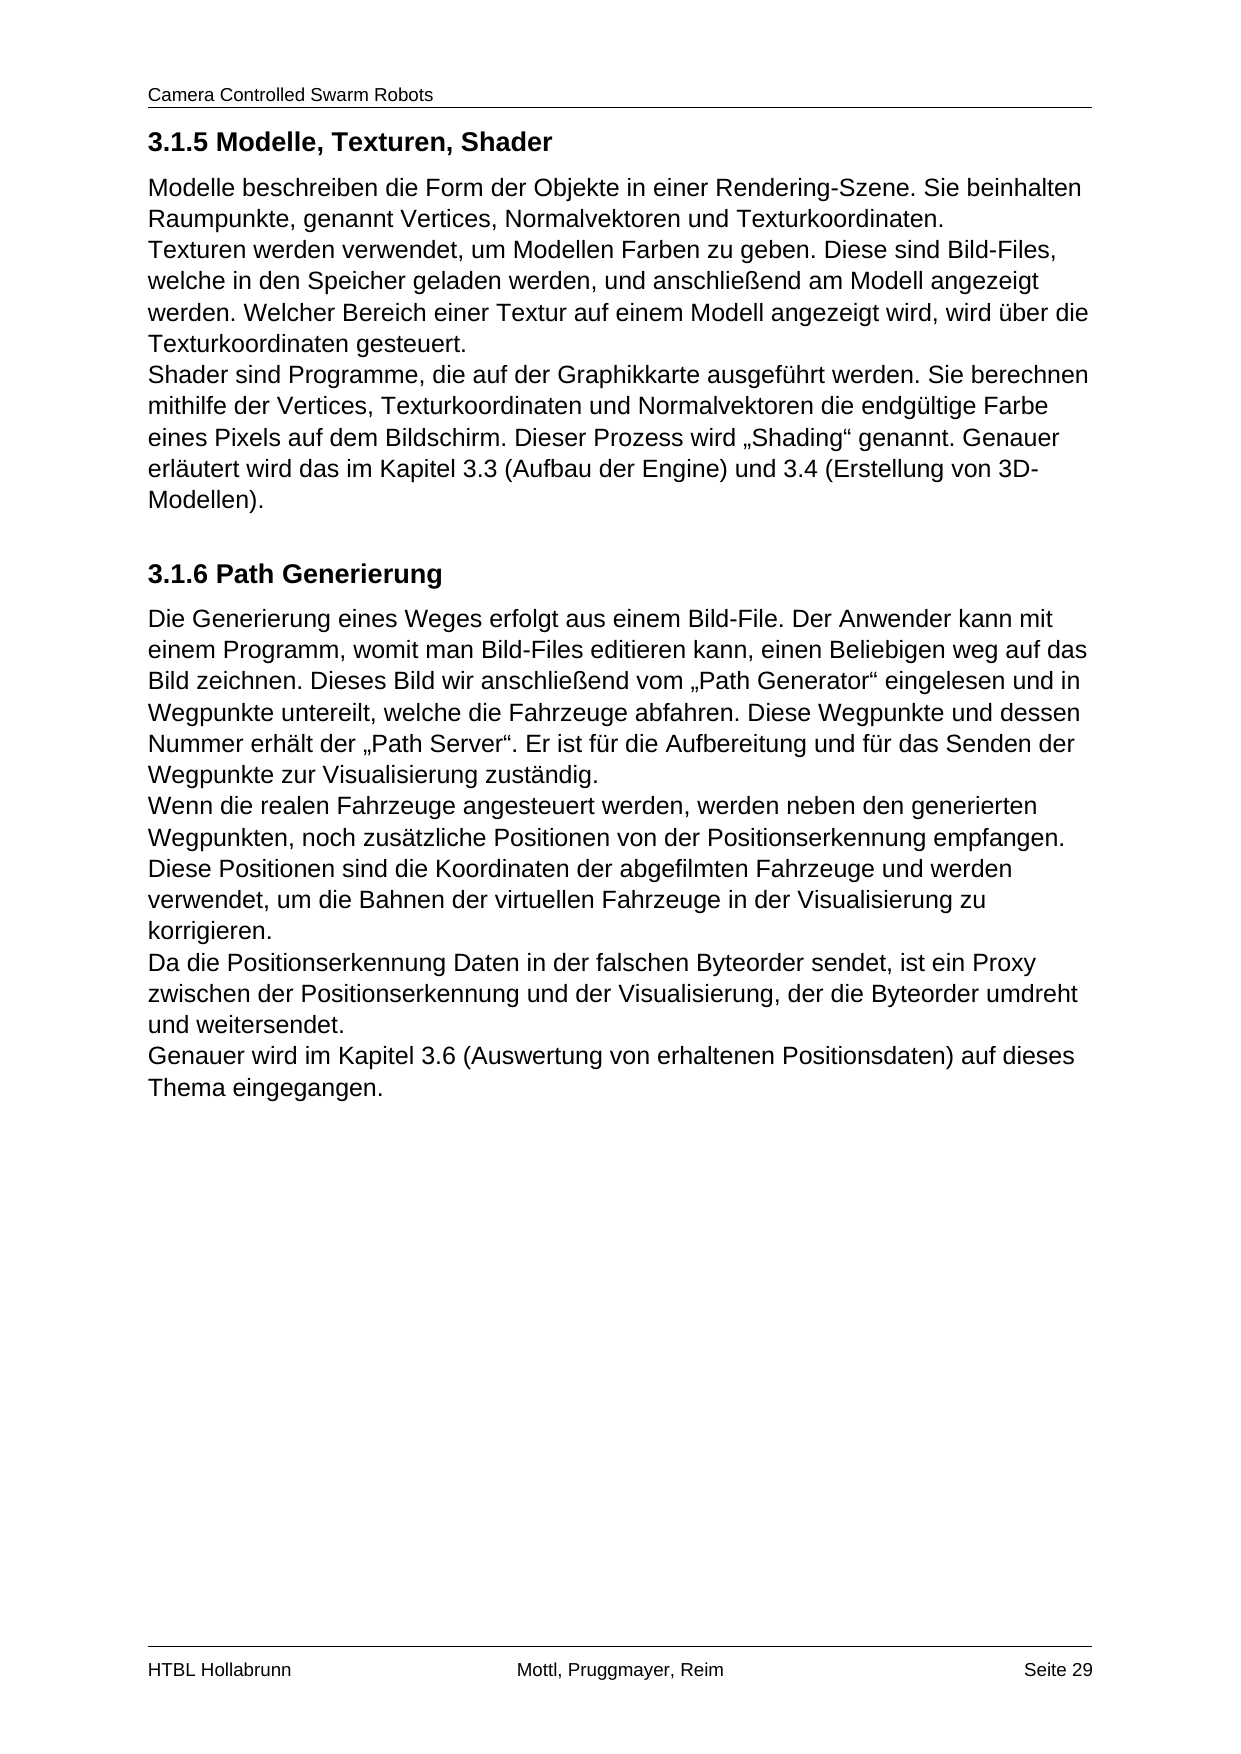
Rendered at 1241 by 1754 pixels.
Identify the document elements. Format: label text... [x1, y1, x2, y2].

text Genauer wird im Kapitel 3.6 (Auswertung von erhaltenen Positionsdaten) auf dieses Thema eingegangen. [148, 1039, 1092, 1101]
text Modelle beschreiben die Form der Objekte in einer Rendering-Szene. Sie beinhalten Raumpunkte, genannt Vertices, Normalvektoren und Texturkoordinaten. Texturen werden verwendet, um Modellen Farben zu geben. Diese sind Bild-Files, welche in den Speicher geladen werden, und anschließend am Modell angezeigt werden. Welcher Bereich einer Textur auf einem Modell angezeigt wird, wird über die Texturkoordinaten gesteuert. [148, 170, 1092, 358]
subtitle Path Generierung [148, 558, 1092, 589]
text Da die Positionserkennung Daten in der falschen Byteorder sendet, ist ein Proxy zwischen der Positionserkennung und der Visualisierung, der die Byteorder umdreht und weitersendet. [148, 945, 1092, 1039]
text Die Generierung eines Weges erfolgt aus einem Bild-File. Der Anwender kann mit einem Programm, womit man Bild-Files editieren kann, einen Beliebigen weg auf das Bild zeichnen. Dieses Bild wir anschließend vom „Path Generator“ eingelesen und in Wegpunkte untereilt, welche die Fahrzeuge abfahren. Diese Wegpunkte und dessen Nummer erhält der „Path Server“. Er ist für die Aufbereitung und für das Senden der Wegpunkte zur Visualisierung zuständig. Wenn die realen Fahrzeuge angesteuert werden, werden neben den generierten Wegpunkten, noch zusätzliche Positionen von der Positionserkennung empfangen. Diese Positionen sind die Koordinaten der abgefilmten Fahrzeuge und werden verwendet, um die Bahnen der virtuellen Fahrzeuge in der Visualisierung zu korrigieren. [148, 601, 1092, 945]
subtitle Modelle, Texturen, Shader [148, 126, 1092, 158]
text Shader sind Programme, die auf der Graphikkarte ausgeführt werden. Sie berechnen mithilfe der Vertices, Texturkoordinaten und Normalvektoren die endgültige Farbe eines Pixels auf dem Bildschirm. Dieser Prozess wird „Shading“ genannt. Genauer erläutert wird das im Kapitel 3.3 (Aufbau der Engine) und 3.4 (Erstellung von 3D-Modellen). [148, 358, 1092, 514]
